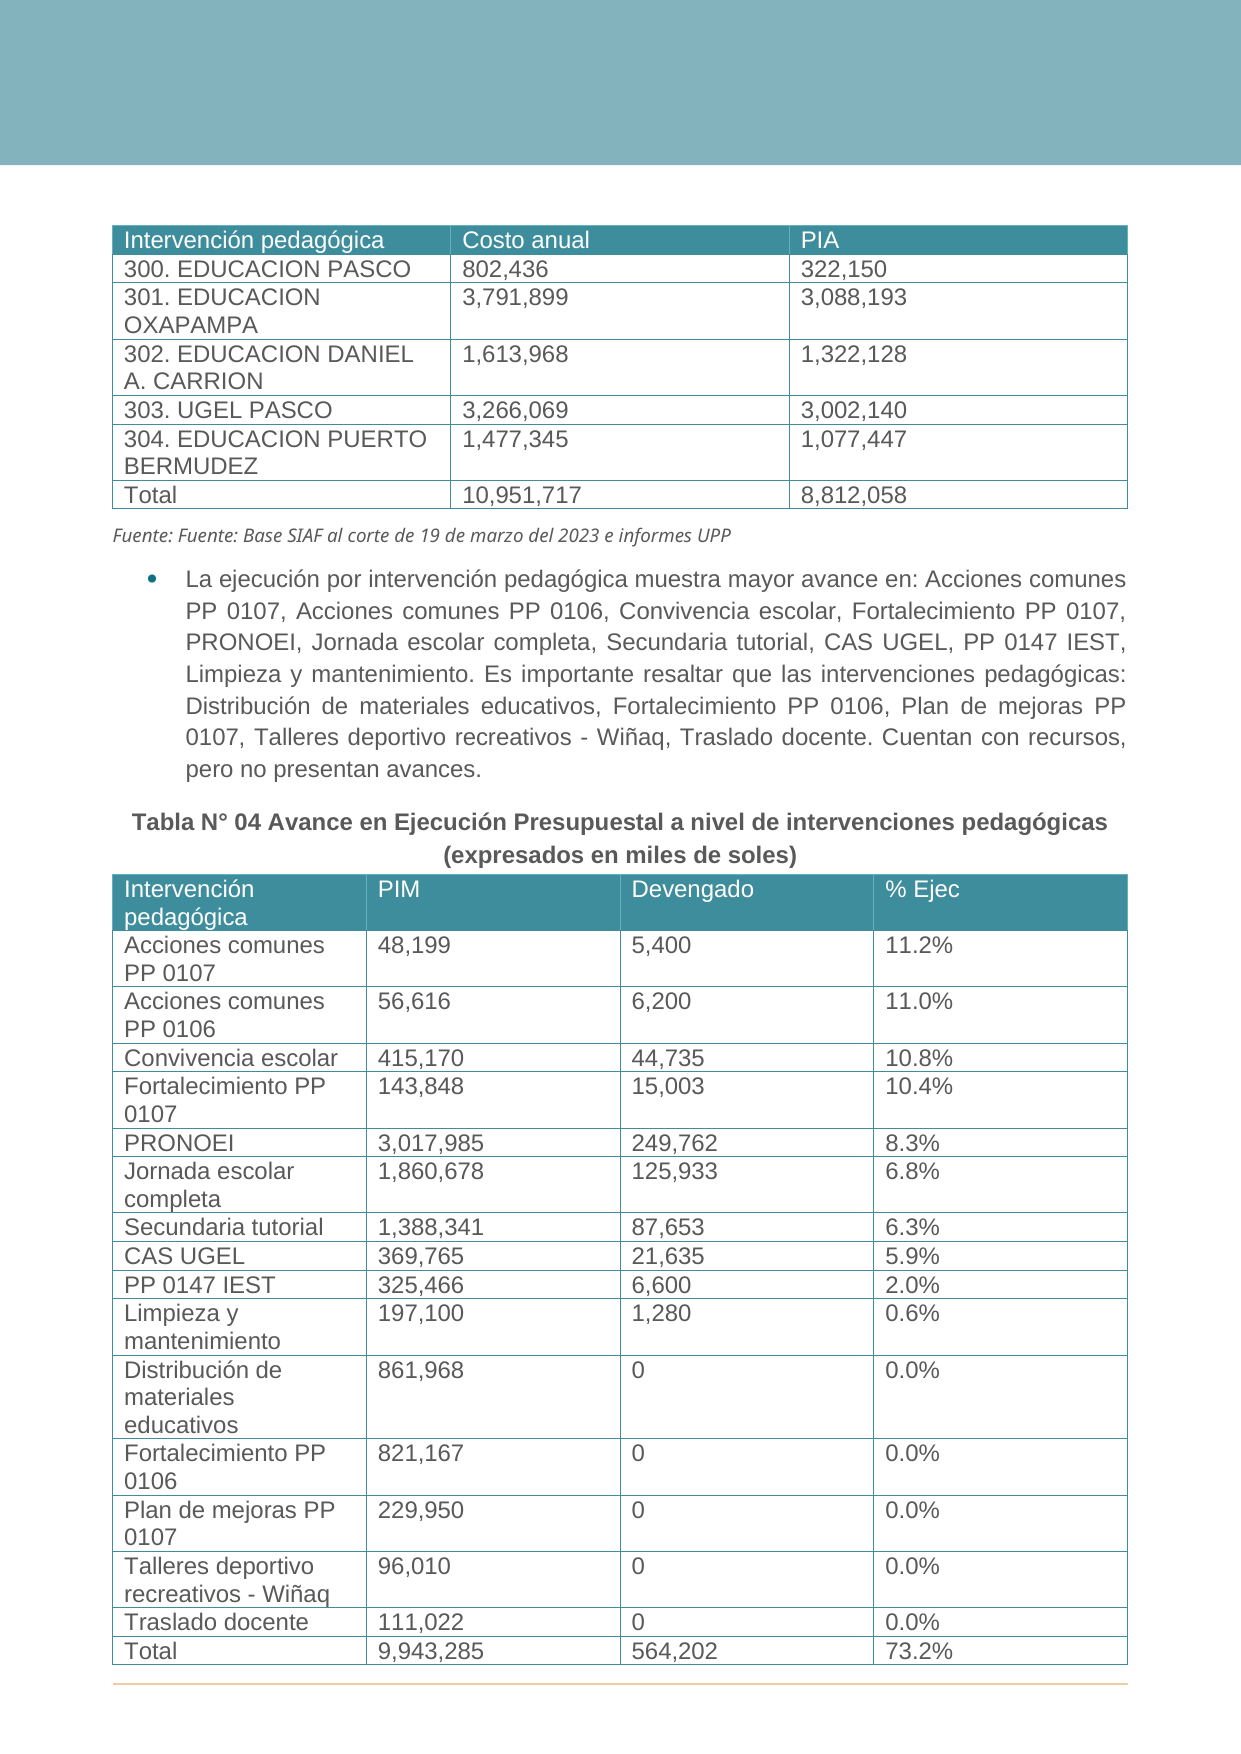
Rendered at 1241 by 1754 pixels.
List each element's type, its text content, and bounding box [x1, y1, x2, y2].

table_cell 9,943,285 [367, 1637, 620, 1664]
table_cell 8,812,058 [790, 481, 1127, 508]
table_cell 861,968 [367, 1356, 620, 1438]
table_cell 0.0% [874, 1356, 1127, 1438]
table_cell 0.0% [874, 1608, 1127, 1636]
table_cell Secundaria tutorial [113, 1213, 366, 1241]
table_cell 415,170 [367, 1044, 620, 1071]
table_cell Jornada escolar completa [113, 1157, 366, 1212]
table_cell 6.8% [874, 1157, 1127, 1212]
table_cell Traslado docente [113, 1608, 366, 1636]
table_header PIM [367, 875, 620, 930]
table_cell 87,653 [621, 1213, 873, 1241]
table_cell 6,600 [621, 1271, 873, 1298]
table_cell 1,388,341 [367, 1213, 620, 1241]
table_cell 3,002,140 [790, 396, 1127, 423]
table_cell PRONOEI [113, 1129, 366, 1156]
table_cell Acciones comunes PP 0107 [113, 931, 366, 986]
table_cell 5.9% [874, 1242, 1127, 1269]
table_cell 15,003 [621, 1072, 873, 1127]
table_cell 48,199 [367, 931, 620, 986]
table_cell 73.2% [874, 1637, 1127, 1664]
table_cell Convivencia escolar [113, 1044, 366, 1071]
table_cell Acciones comunes PP 0106 [113, 987, 366, 1042]
table_cell 197,100 [367, 1299, 620, 1354]
table_cell 56,616 [367, 987, 620, 1042]
table_cell CAS UGEL [113, 1242, 366, 1269]
table_cell Plan de mejoras PP 0107 [113, 1496, 366, 1551]
table_cell 1,860,678 [367, 1157, 620, 1212]
table_cell 96,010 [367, 1552, 620, 1607]
table_cell 802,436 [451, 255, 789, 282]
table_cell Talleres deportivo recreativos - Wiñaq [113, 1552, 366, 1607]
table_cell 6.3% [874, 1213, 1127, 1241]
table_cell 0 [621, 1608, 873, 1636]
table_cell 303. UGEL PASCO [113, 396, 450, 423]
table_cell 10,951,717 [451, 481, 789, 508]
table_cell 1,613,968 [451, 340, 789, 395]
table_cell 143,848 [367, 1072, 620, 1127]
table_cell 3,791,899 [451, 283, 789, 338]
table_cell 111,022 [367, 1608, 620, 1636]
table_cell 44,735 [621, 1044, 873, 1071]
table_header Intervención pedagógica [113, 226, 450, 254]
table_cell 325,466 [367, 1271, 620, 1298]
table_cell 0 [621, 1552, 873, 1607]
table_cell 1,322,128 [790, 340, 1127, 395]
table_cell 300. EDUCACION PASCO [113, 255, 450, 282]
table_cell 6,200 [621, 987, 873, 1042]
table_cell 3,266,069 [451, 396, 789, 423]
table_cell 301. EDUCACION OXAPAMPA [113, 283, 450, 338]
table_cell Total [113, 481, 450, 508]
table_cell 304. EDUCACION PUERTO BERMUDEZ [113, 425, 450, 480]
table_cell Total [113, 1637, 366, 1664]
table_header Costo anual [451, 226, 789, 254]
table_cell 0 [621, 1356, 873, 1438]
table_cell 8.3% [874, 1129, 1127, 1156]
table_cell 1,280 [621, 1299, 873, 1354]
table_cell 0.0% [874, 1552, 1127, 1607]
table_cell 125,933 [621, 1157, 873, 1212]
table_cell 0 [621, 1439, 873, 1494]
table_cell 0.0% [874, 1496, 1127, 1551]
table_cell 3,017,985 [367, 1129, 620, 1156]
table_cell 821,167 [367, 1439, 620, 1494]
table_cell 322,150 [790, 255, 1127, 282]
table_header Intervención pedagógica [113, 875, 366, 930]
table_cell 5,400 [621, 931, 873, 986]
table_cell Fortalecimiento PP 0106 [113, 1439, 366, 1494]
table_cell 249,762 [621, 1129, 873, 1156]
table_cell 10.4% [874, 1072, 1127, 1127]
text Tabla N° 04 Avance en Ejecución Presupuestal a nivel de intervenciones pedagógicas (expresados en miles de soles) [112, 807, 1128, 868]
text Fuente: Fuente: Base SIAF al corte de 19 de marzo del 2023 e informes UPP [112, 522, 1128, 547]
table_cell 2.0% [874, 1271, 1127, 1298]
table_cell 1,477,345 [451, 425, 789, 480]
table_cell PP 0147 IEST [113, 1271, 366, 1298]
table_cell 0.6% [874, 1299, 1127, 1354]
table_cell 10.8% [874, 1044, 1127, 1071]
table_header PIA [790, 226, 1127, 254]
table_cell 564,202 [621, 1637, 873, 1664]
table_cell 369,765 [367, 1242, 620, 1269]
table_cell 302. EDUCACION DANIEL A. CARRION [113, 340, 450, 395]
table_cell 11.0% [874, 987, 1127, 1042]
table_cell 0 [621, 1496, 873, 1551]
table_header % Ejec [874, 875, 1127, 930]
list La ejecución por intervención pedagógica muestra mayor avance en: Acciones comunes PP 0107, Acciones comunes PP 0106, Convivencia escolar, Fortalecimiento PP 0107, PRONOEI, Jornada escolar completa, Secundaria tutorial, CAS UGEL, PP 0147 IEST, Limpieza y mantenimiento. Es importante resaltar que las intervenciones pedagógicas: Distribución de materiales educativos, Fortalecimiento PP 0106, Plan de mejoras PP 0107, Talleres deportivo recreativos - Wiñaq, Traslado docente. Cuentan con recursos, pero no presentan avances. [148, 565, 1128, 783]
table_cell 1,077,447 [790, 425, 1127, 480]
table_cell 0.0% [874, 1439, 1127, 1494]
table_cell Limpieza y mantenimiento [113, 1299, 366, 1354]
table_cell 3,088,193 [790, 283, 1127, 338]
table_cell Fortalecimiento PP 0107 [113, 1072, 366, 1127]
table_cell Distribución de materiales educativos [113, 1356, 366, 1438]
table_cell 229,950 [367, 1496, 620, 1551]
table_cell 21,635 [621, 1242, 873, 1269]
table_header Devengado [621, 875, 873, 930]
table_cell 11.2% [874, 931, 1127, 986]
